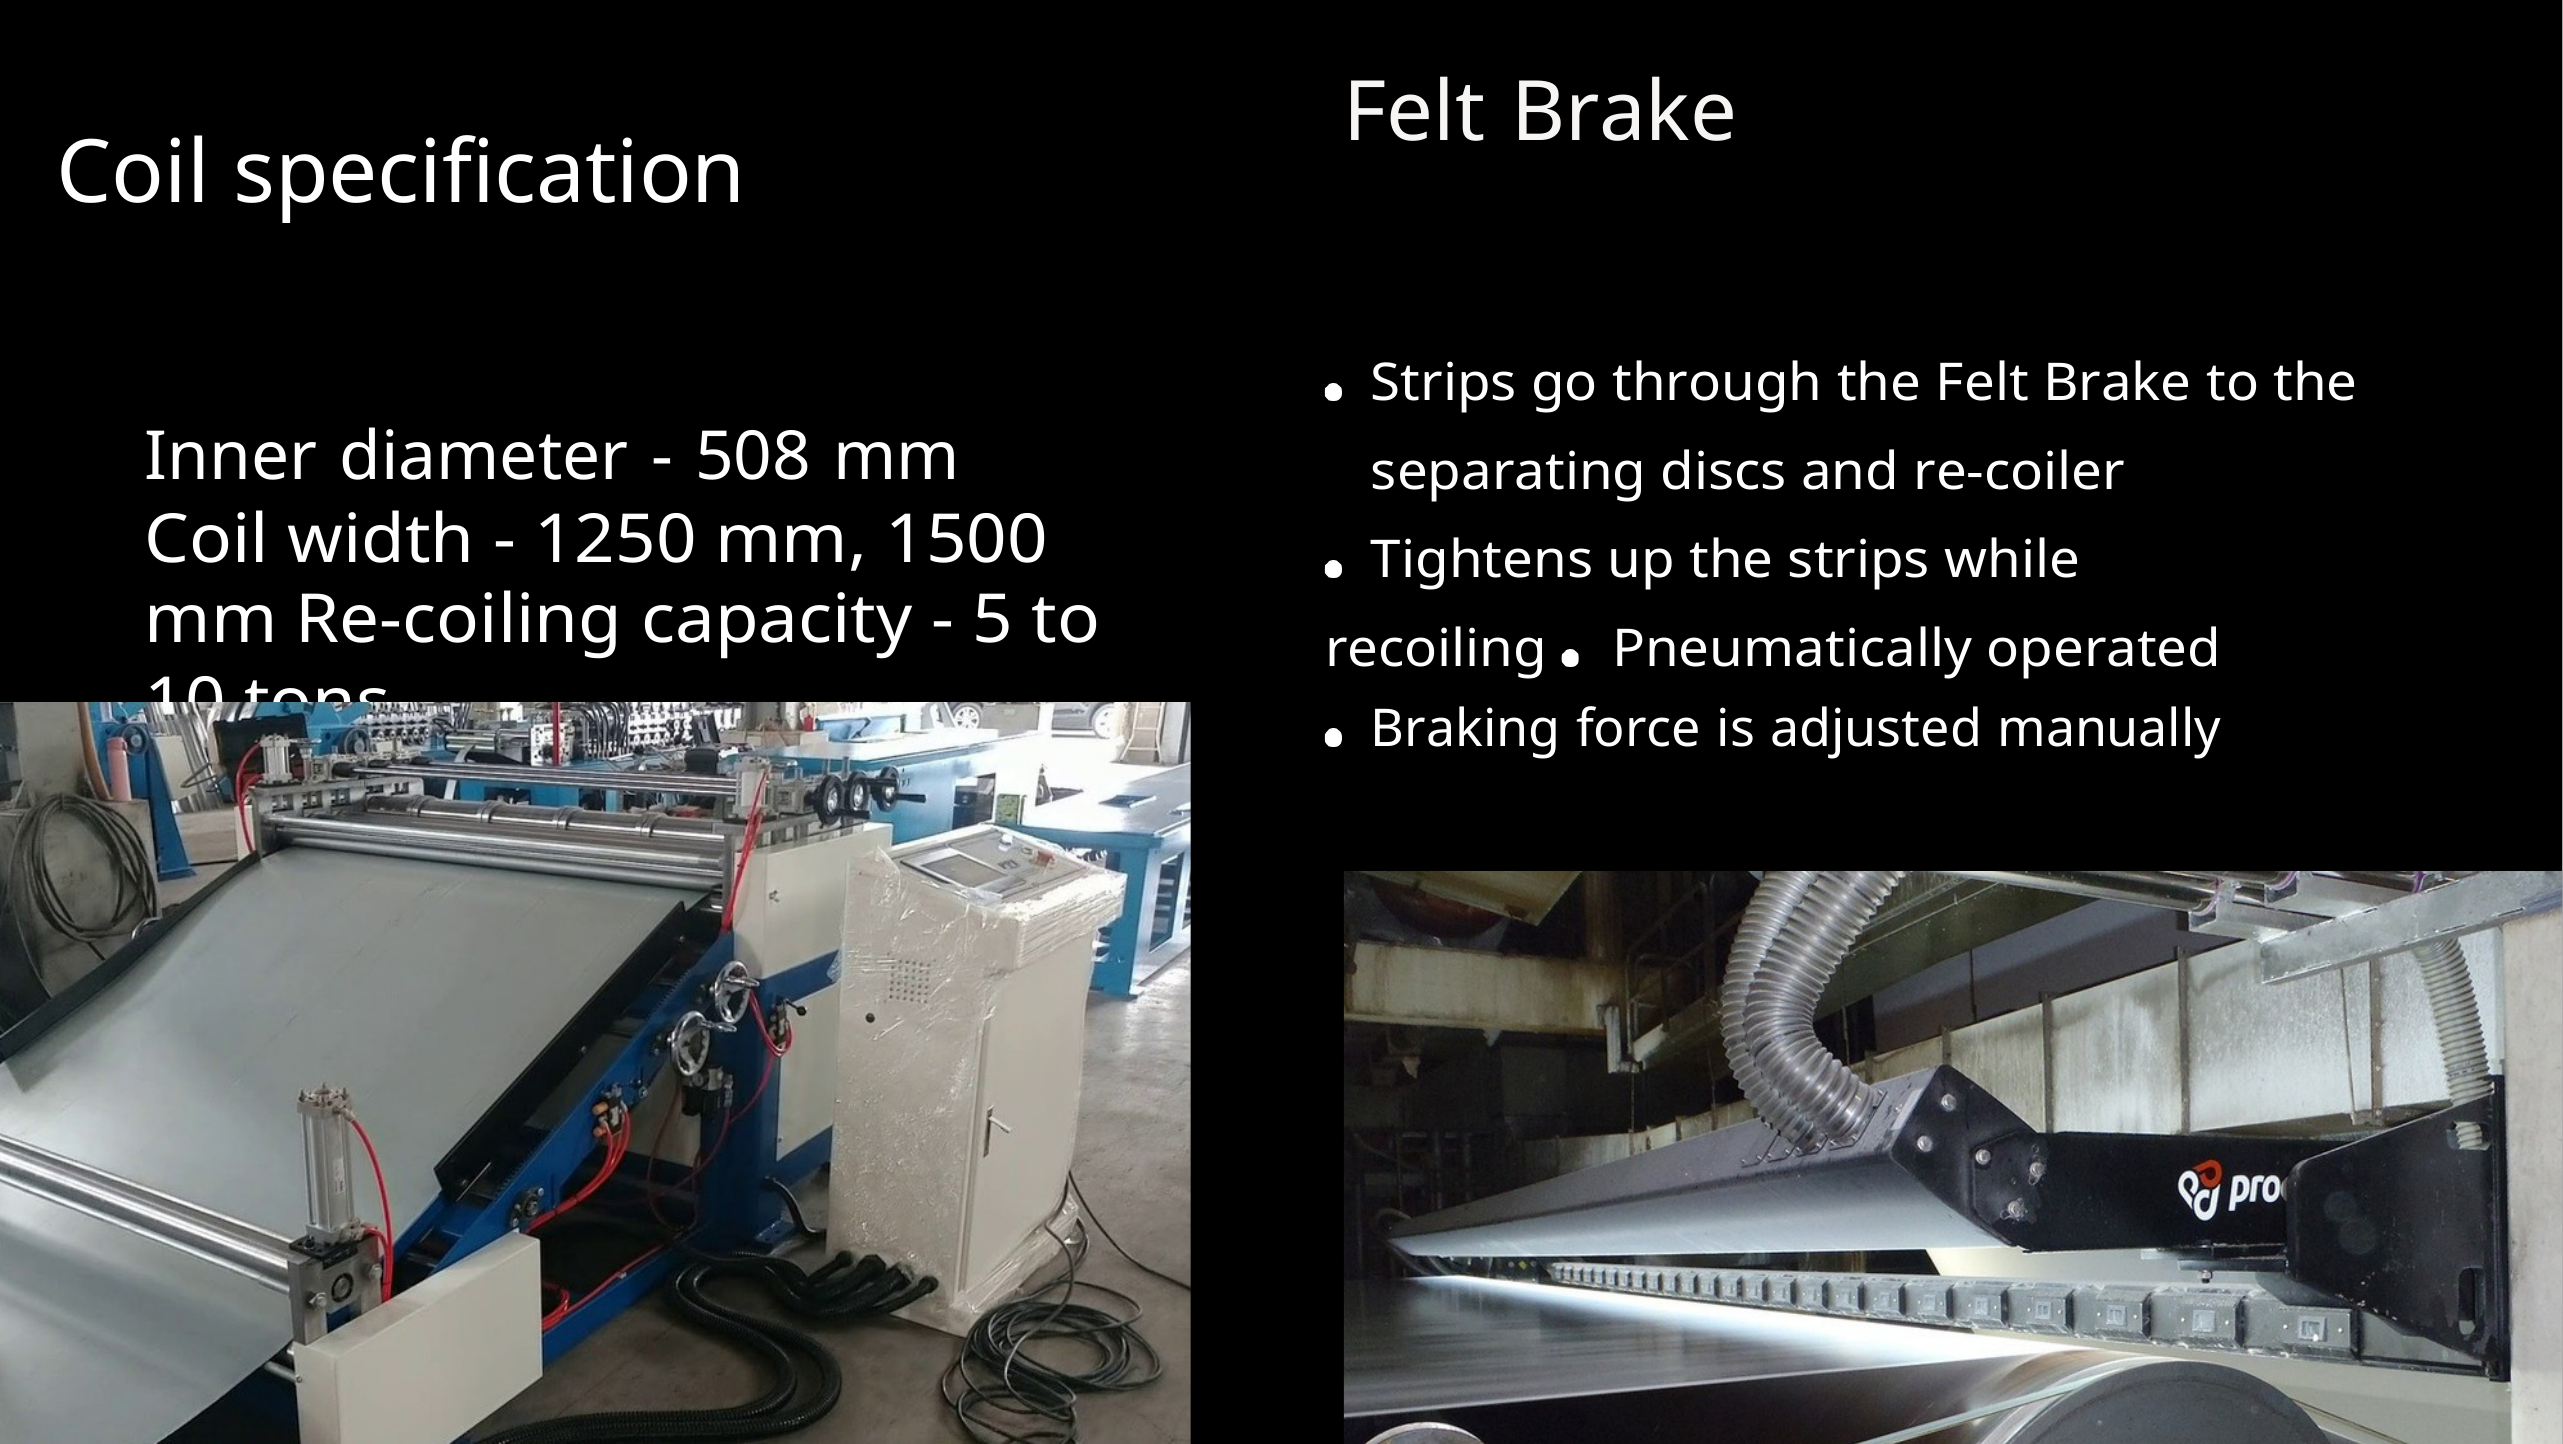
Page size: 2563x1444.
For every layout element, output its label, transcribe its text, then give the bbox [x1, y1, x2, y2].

picture [1324, 383, 1342, 401]
picture [1324, 728, 1342, 747]
text Coil width - 1250 mm, 1500 mm Re-coiling capacity - 5 to 10 tons [144, 497, 1158, 702]
picture [1343, 871, 2563, 1444]
picture [0, 702, 1191, 1444]
text Tightens up the strips while recoiling Pneumatically operated [1325, 522, 2244, 682]
text Inner diameter - 508 mm [144, 422, 1162, 494]
picture [1324, 560, 1342, 578]
text Strips go through the Felt Brake to the separating discs and re-coiler [1325, 345, 2542, 504]
picture [1561, 649, 1579, 667]
text Coil specification Felt Brake [56, 51, 2562, 228]
text Braking force is adjusted manually [1325, 699, 2562, 758]
